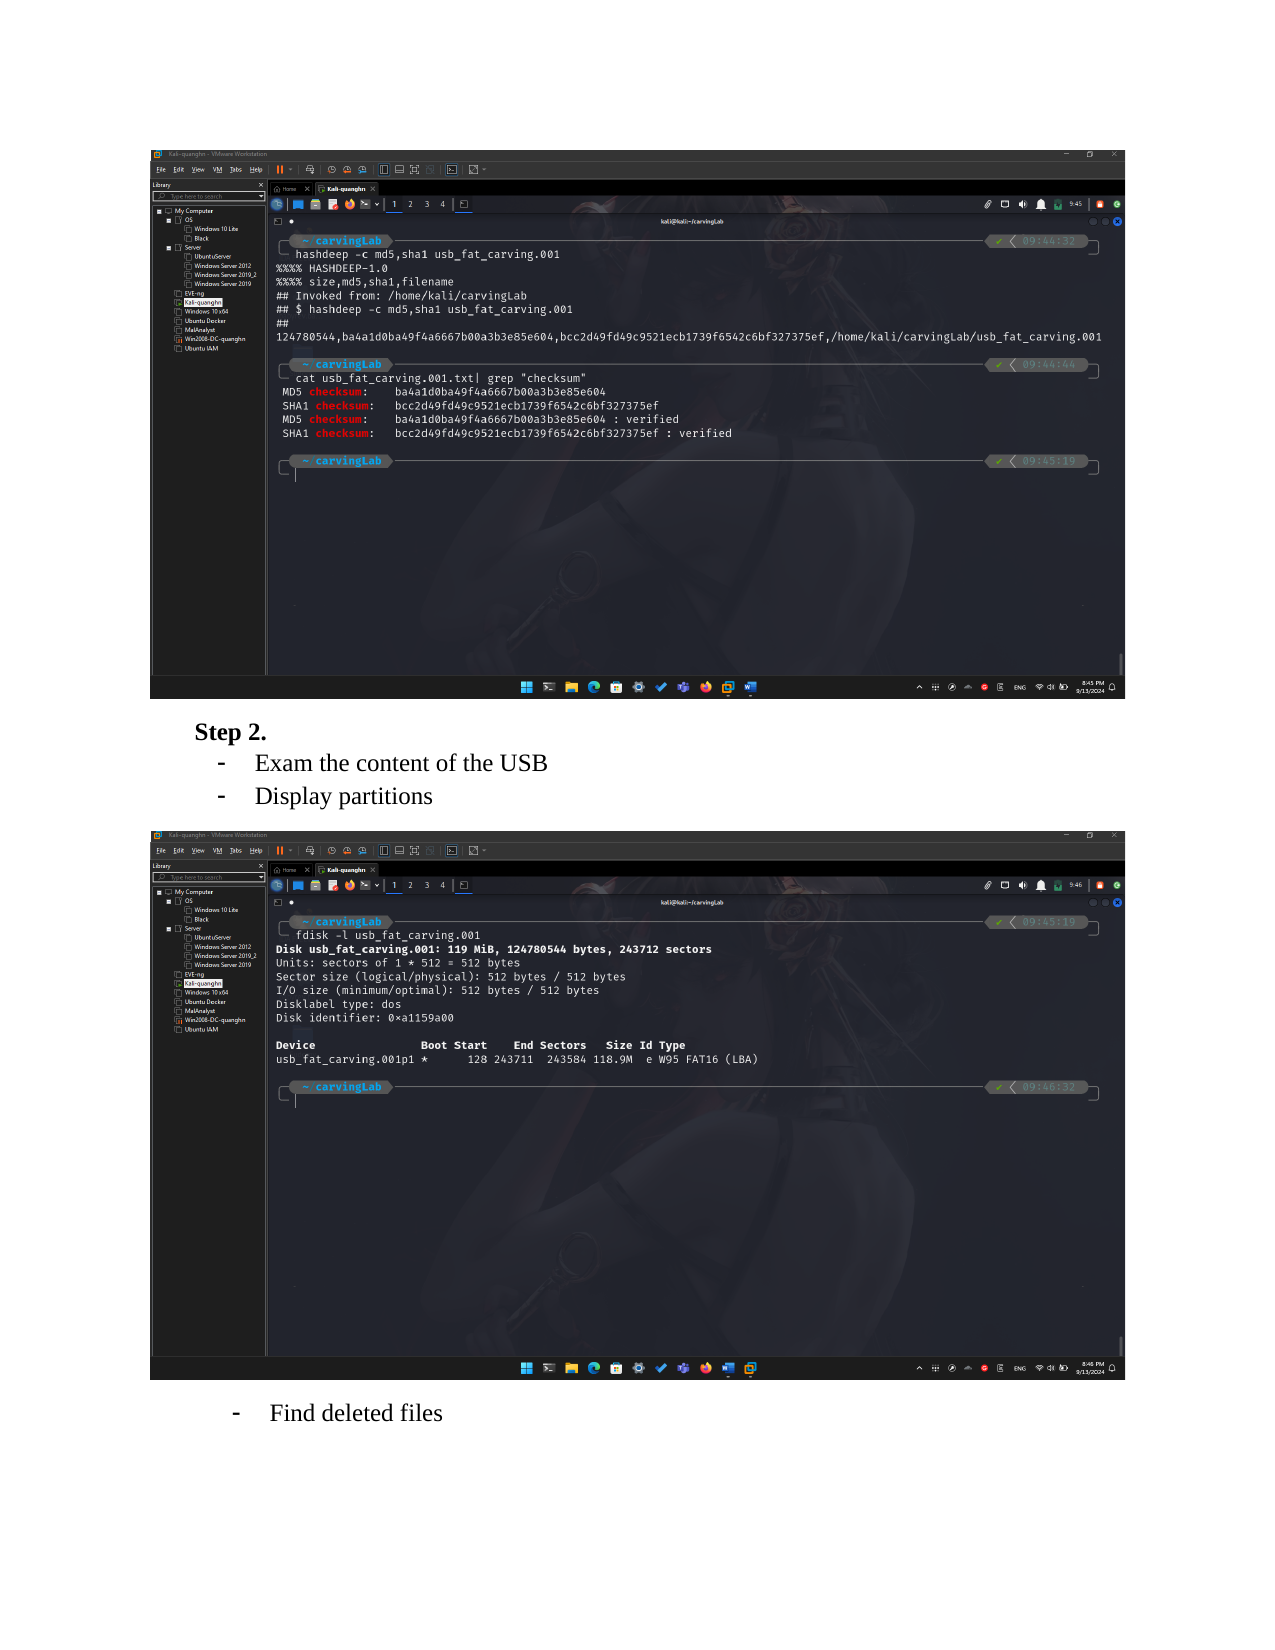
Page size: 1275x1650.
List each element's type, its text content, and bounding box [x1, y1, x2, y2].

picture [150, 831, 1125, 1380]
picture [150, 150, 1125, 699]
list Find deleted files [232, 1398, 1125, 1427]
list Step 2. [194, 717, 1125, 746]
list Display partitions [217, 781, 1125, 810]
list Exam the content of the USB [217, 748, 1125, 777]
